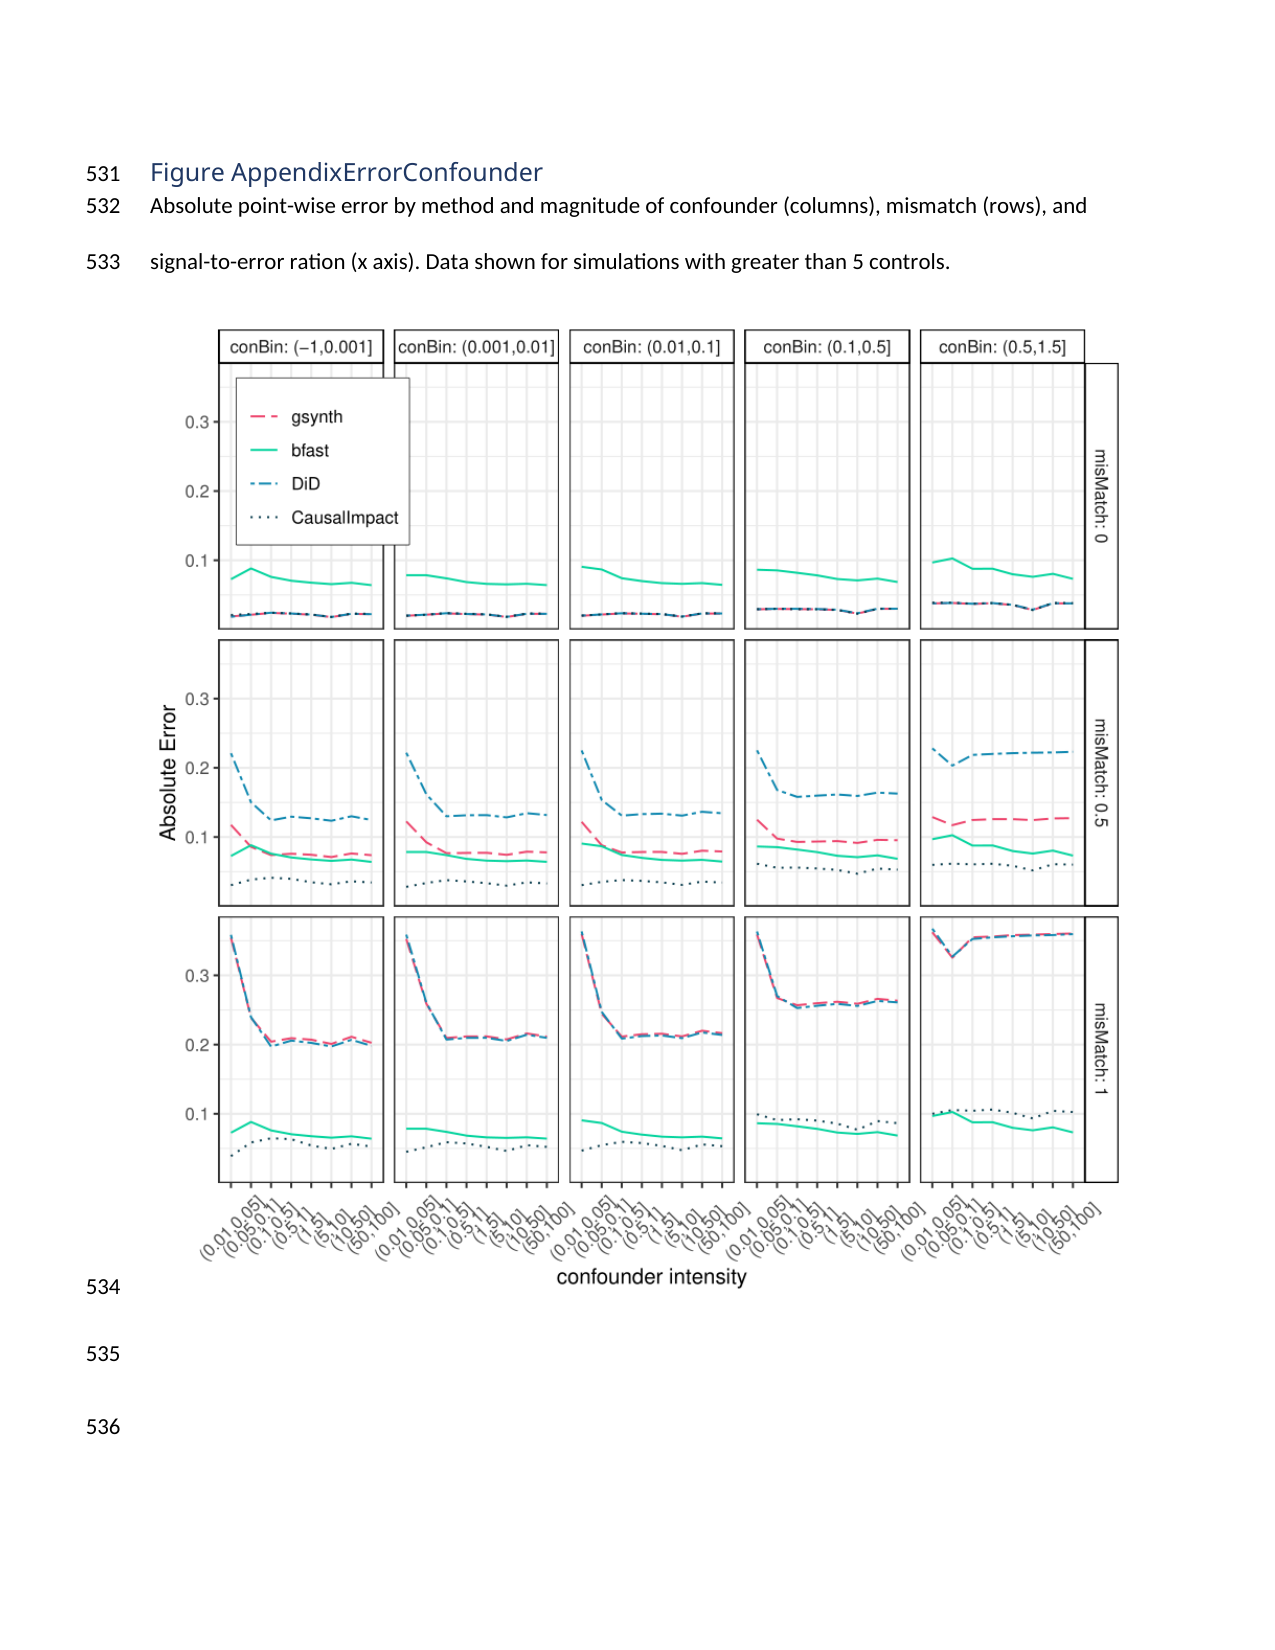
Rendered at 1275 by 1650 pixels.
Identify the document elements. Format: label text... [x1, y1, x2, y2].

text Absolute point-wise error by method and magnitude of confounder (columns), mismatch (rows), and signal-to-error ration (x axis). Data shown for simulations with greater than 5 controls. [150, 191, 1125, 275]
picture [150, 319, 1125, 1295]
subtitle Figure AppendixErrorConfounder [150, 154, 1125, 188]
